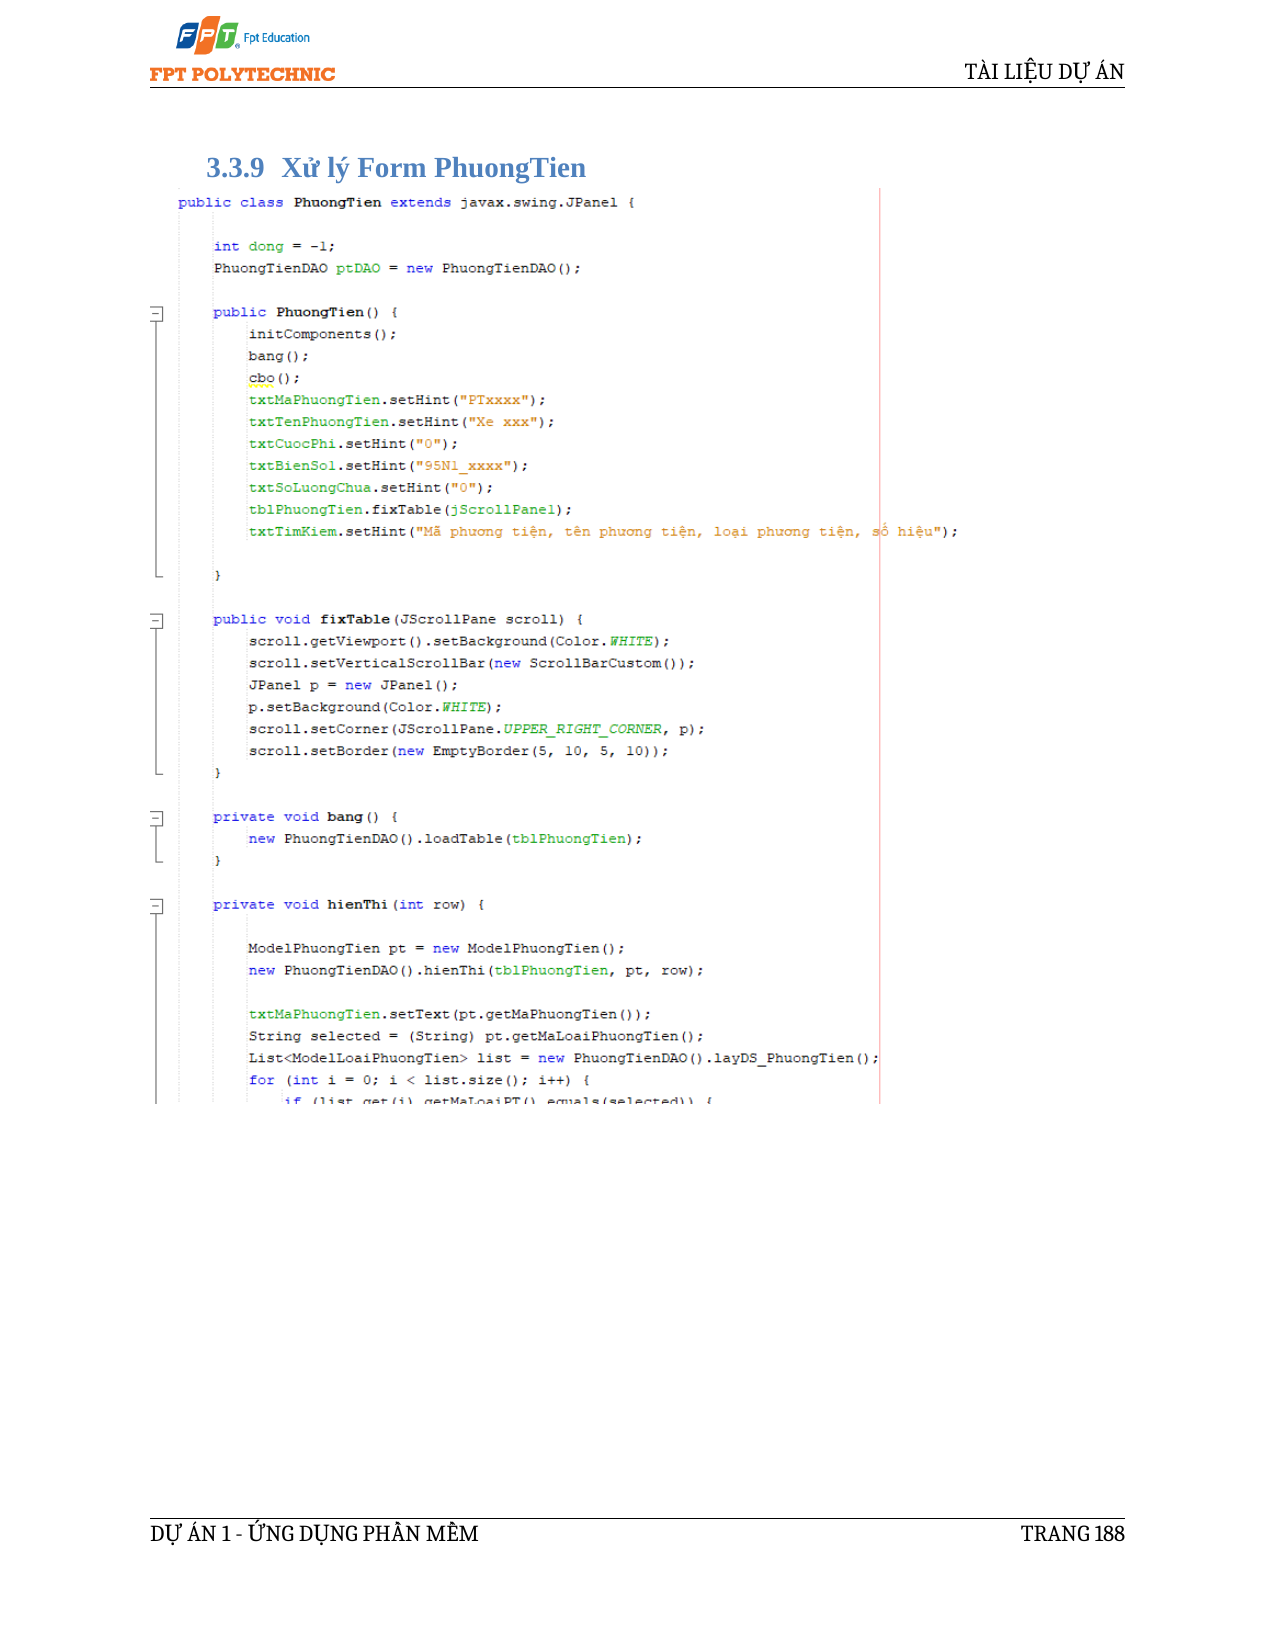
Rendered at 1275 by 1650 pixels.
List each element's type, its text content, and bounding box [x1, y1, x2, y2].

picture [150, 188, 1125, 1104]
picture [150, 16, 337, 81]
subtitle Xử lý Form PhuongTien [206, 150, 1125, 183]
